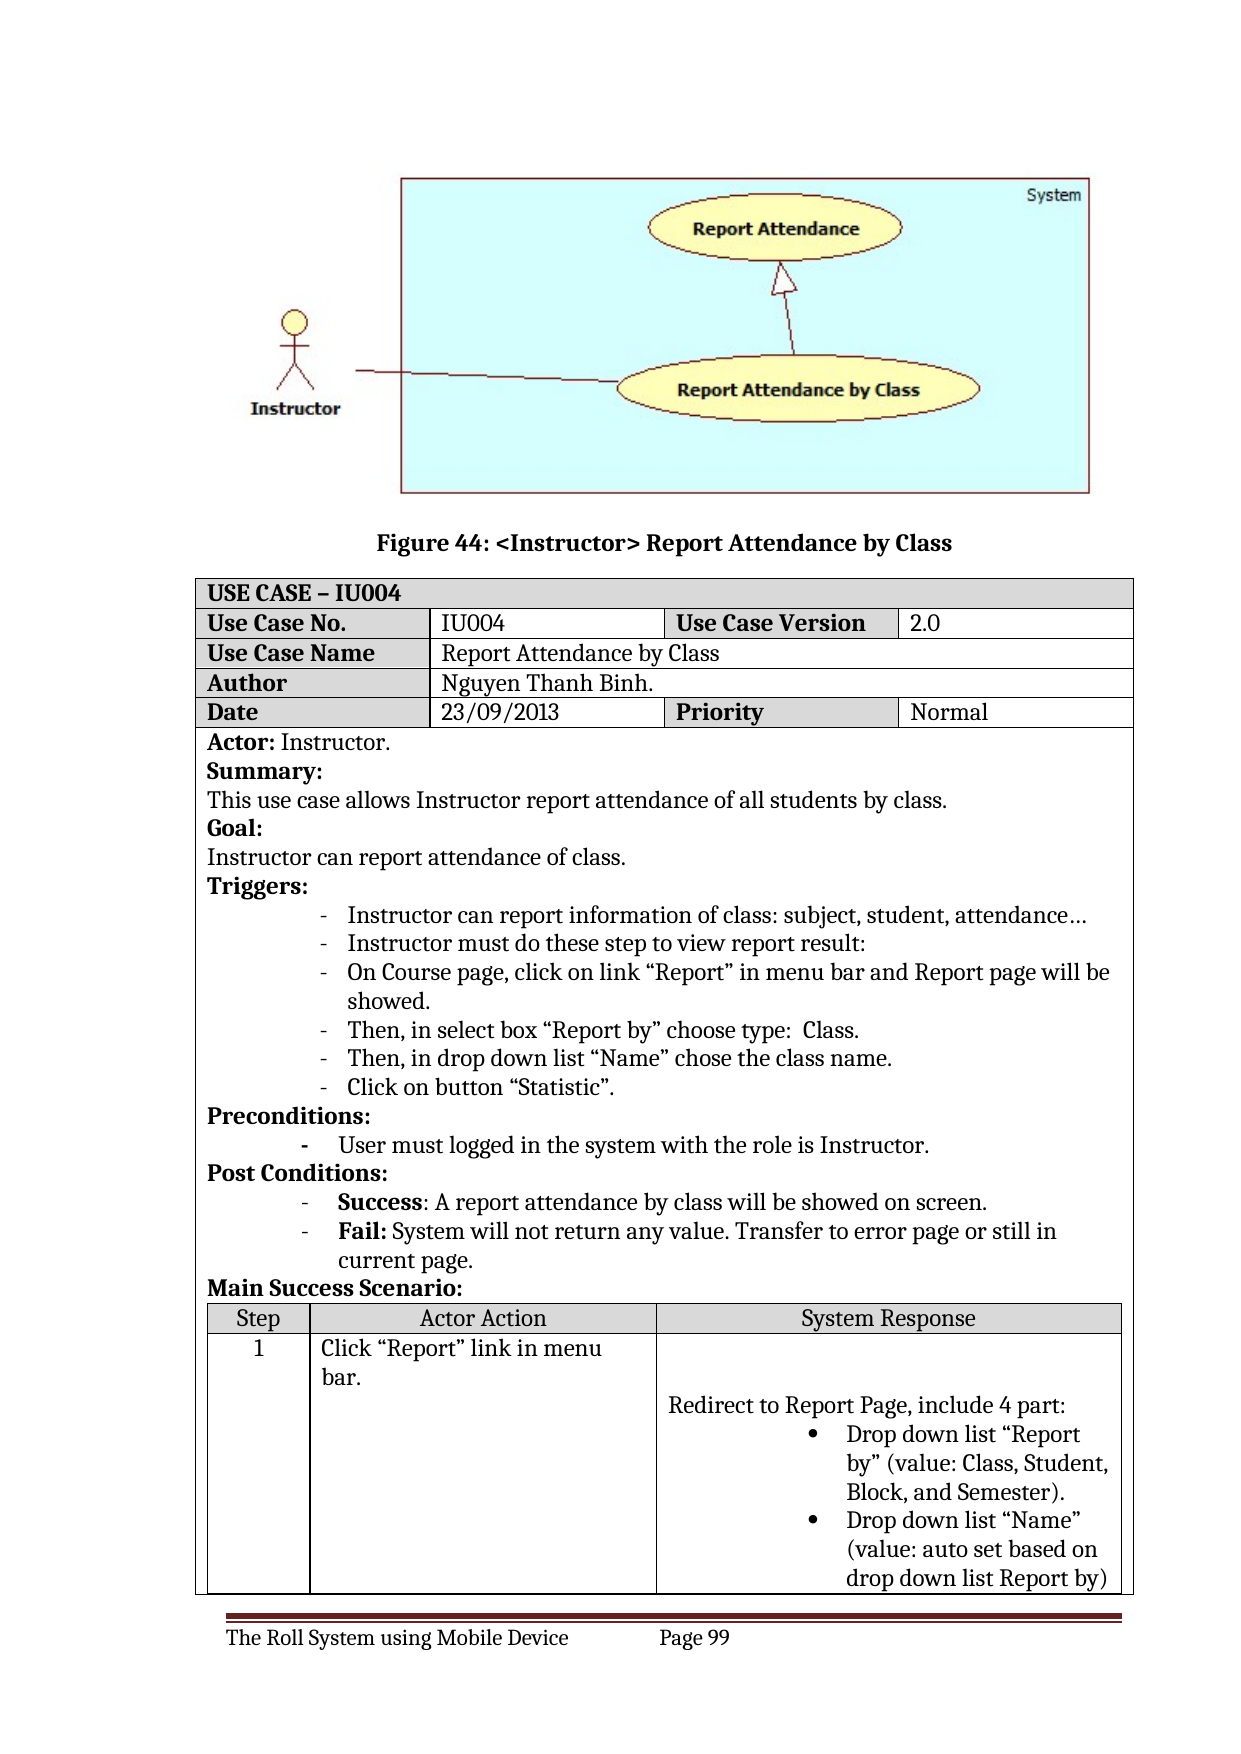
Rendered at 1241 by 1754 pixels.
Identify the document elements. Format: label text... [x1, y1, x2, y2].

table_cell Author [196, 669, 429, 697]
table_cell Use Case Version [665, 609, 898, 638]
table_cell 2.0 [899, 609, 1133, 638]
table_cell IU004 [431, 609, 664, 638]
table_header USE CASE – IU004 [196, 579, 1133, 608]
table_cell Nguyen Thanh Binh. [431, 669, 1133, 697]
table_cell 23/09/2013 [431, 698, 664, 727]
table_cell Use Case Name [196, 639, 429, 667]
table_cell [196, 728, 1133, 1594]
text Figure 44: <Instructor> Report Attendance by Class [207, 528, 1122, 557]
table_cell Use Case No. [196, 609, 429, 638]
table_cell Report Attendance by Class [431, 639, 1133, 667]
table_cell Priority [665, 698, 898, 727]
picture [206, 147, 1121, 525]
table_cell Normal [899, 698, 1133, 727]
table_cell Date [196, 698, 429, 727]
